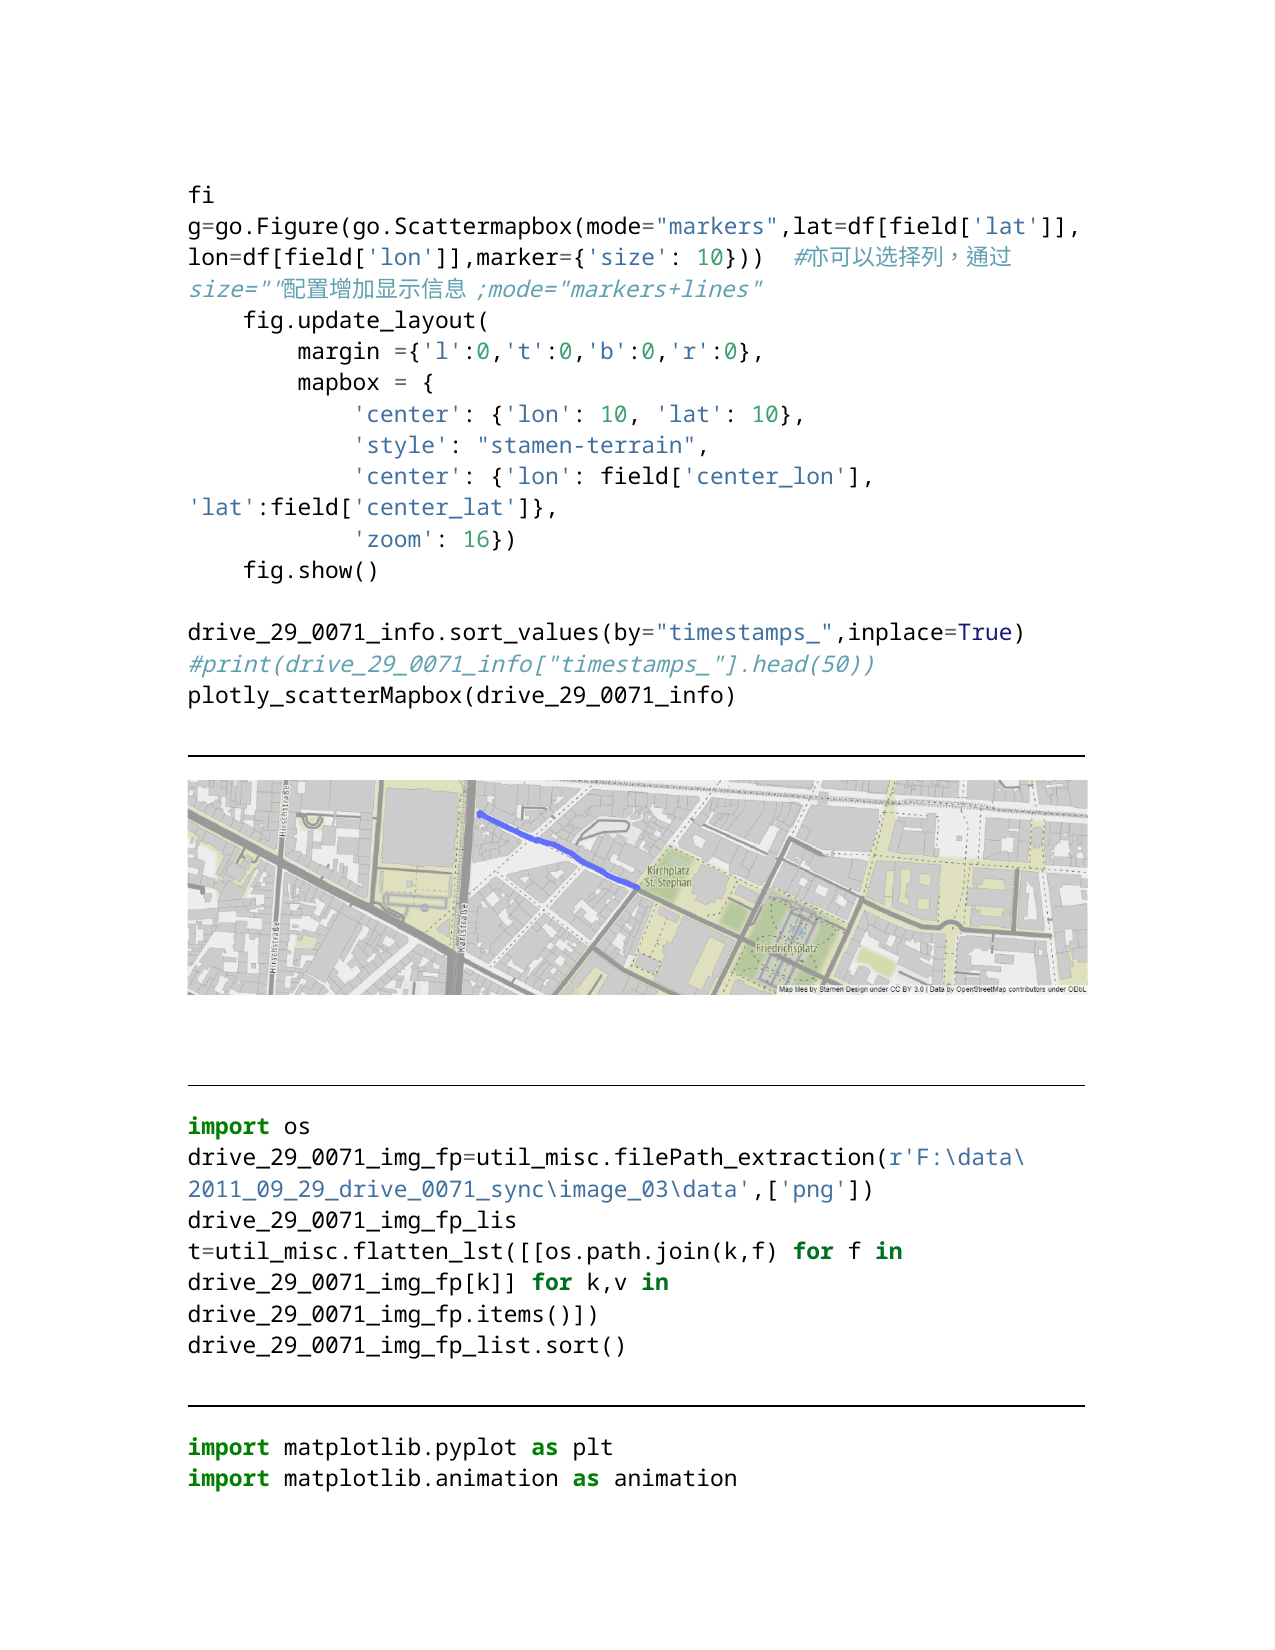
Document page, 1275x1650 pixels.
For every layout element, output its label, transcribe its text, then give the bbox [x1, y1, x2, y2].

text import os drive_29_0071_img_fp=util_misc.filePath_extraction(r'F:\data\2011_09_29_drive_0071_sync\image_03\data',['png']) drive_29_0071_img_fp_list=util_misc.flatten_lst([[os.path.join(k,f) for f in drive_29_0071_img_fp[k]] for k,v in drive_29_0071_img_fp.items()]) drive_29_0071_img_fp_list.sort() [187, 1110, 1087, 1360]
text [187, 1430, 1087, 1493]
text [187, 150, 1087, 710]
picture [187, 780, 1088, 995]
